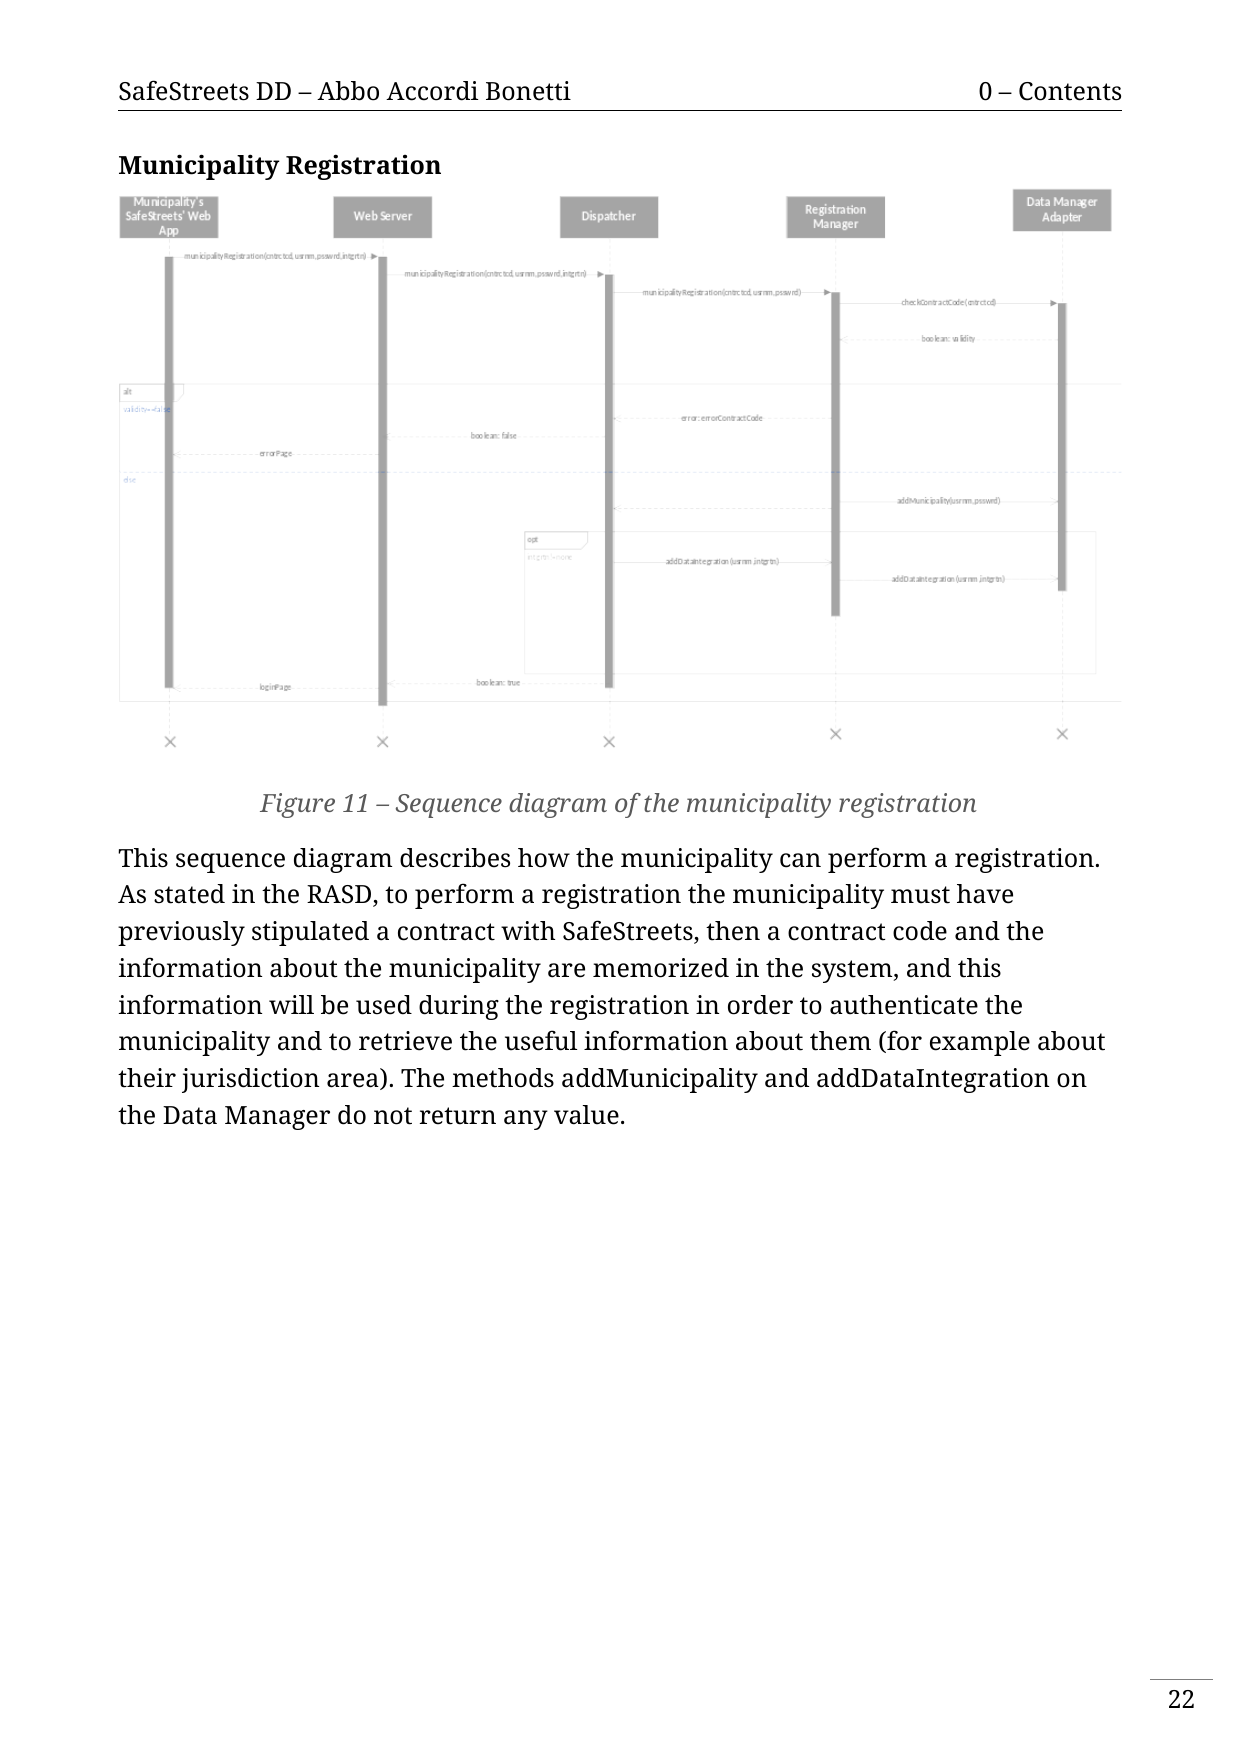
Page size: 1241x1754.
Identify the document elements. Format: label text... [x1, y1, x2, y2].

text Figure 11 – Sequence diagram of the municipality registration [118, 785, 1122, 819]
text This sequence diagram describes how the municipality can perform a registration. As stated in the RASD, to perform a registration the municipality must have previously stipulated a contract with SafeStreets, then a contract code and the information about the municipality are memorized in the system, and this information will be used during the registration in order to authenticate the municipality and to retrieve the useful information about them (for example about their jurisdiction area). The methods addMunicipality and addDataIntegration on the Data Manager do not return any value. [118, 840, 1122, 1132]
subtitle Municipality Registration [118, 148, 1122, 182]
